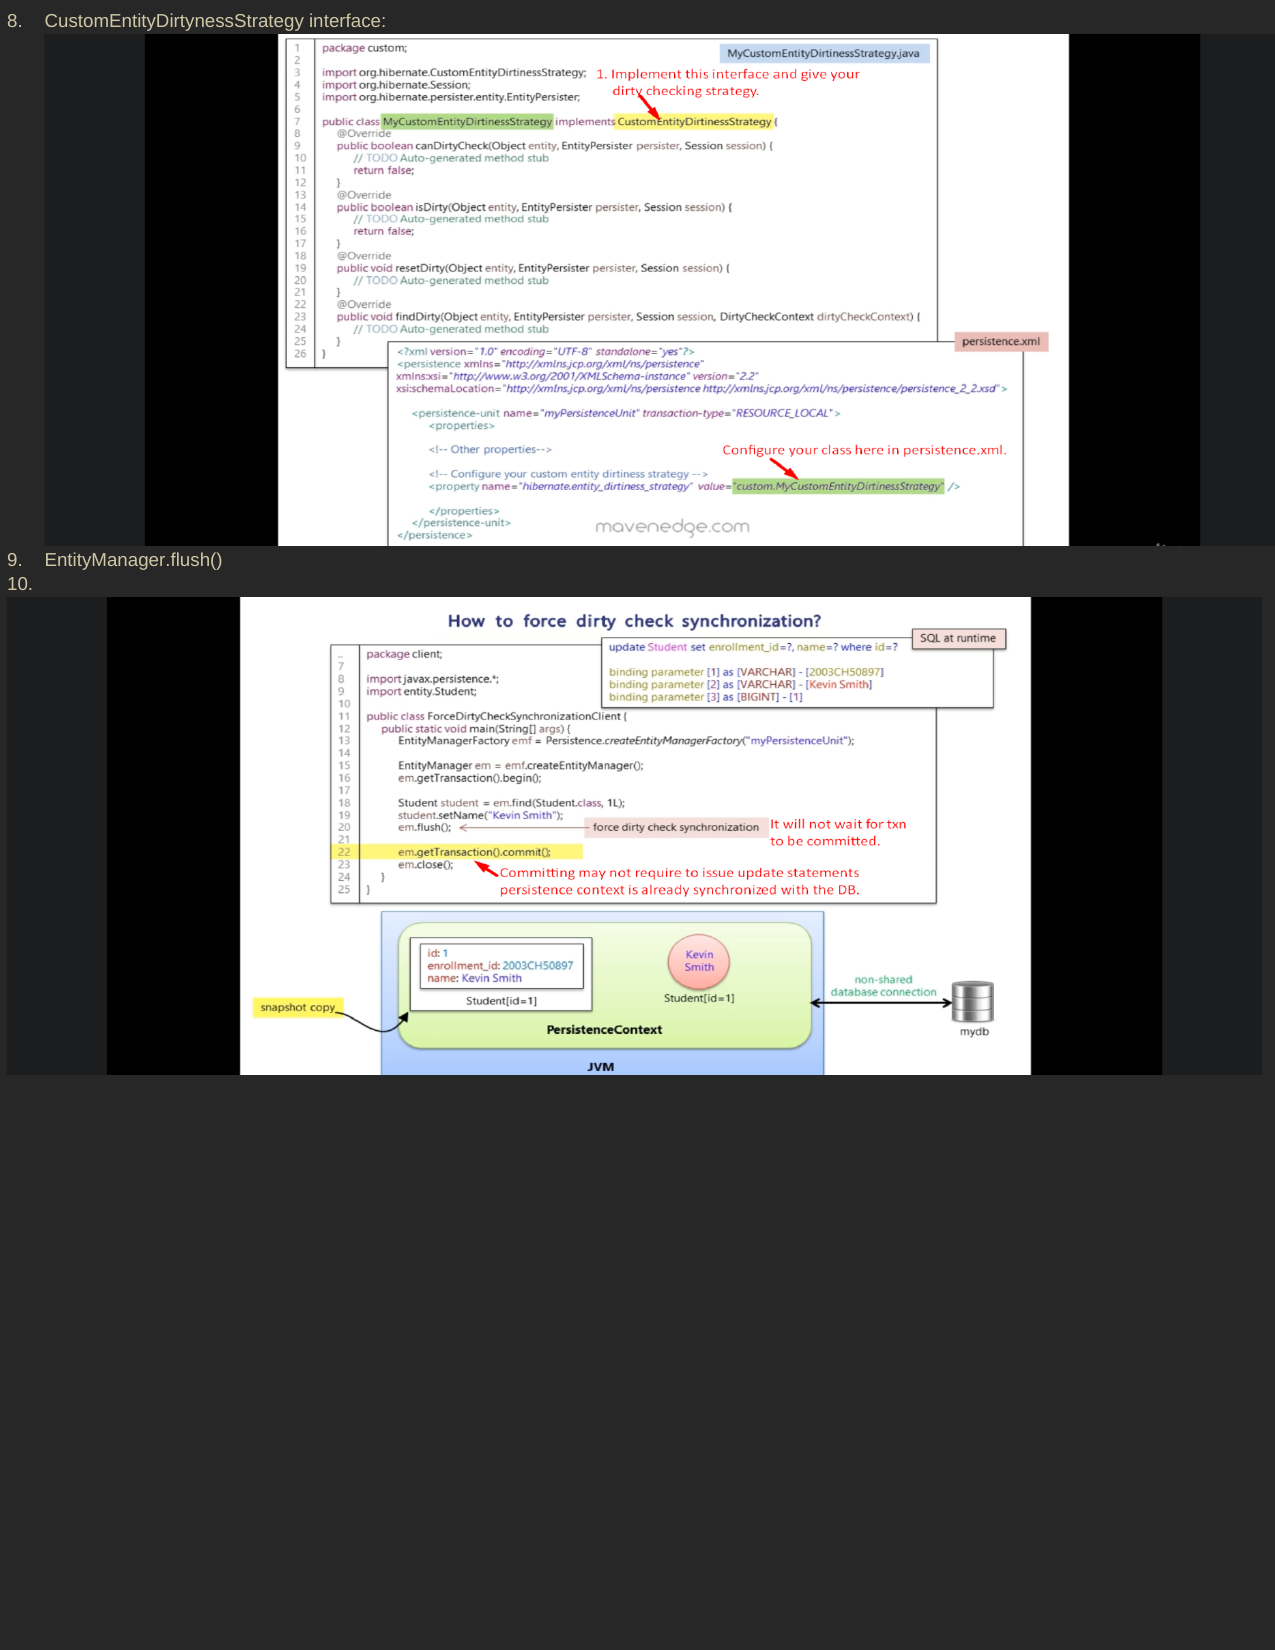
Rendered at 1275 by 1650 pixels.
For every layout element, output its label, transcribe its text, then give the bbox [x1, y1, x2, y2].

list EntityManager.flush() [7, 548, 1255, 570]
picture [44, 34, 1275, 546]
picture [6, 597, 1262, 1075]
